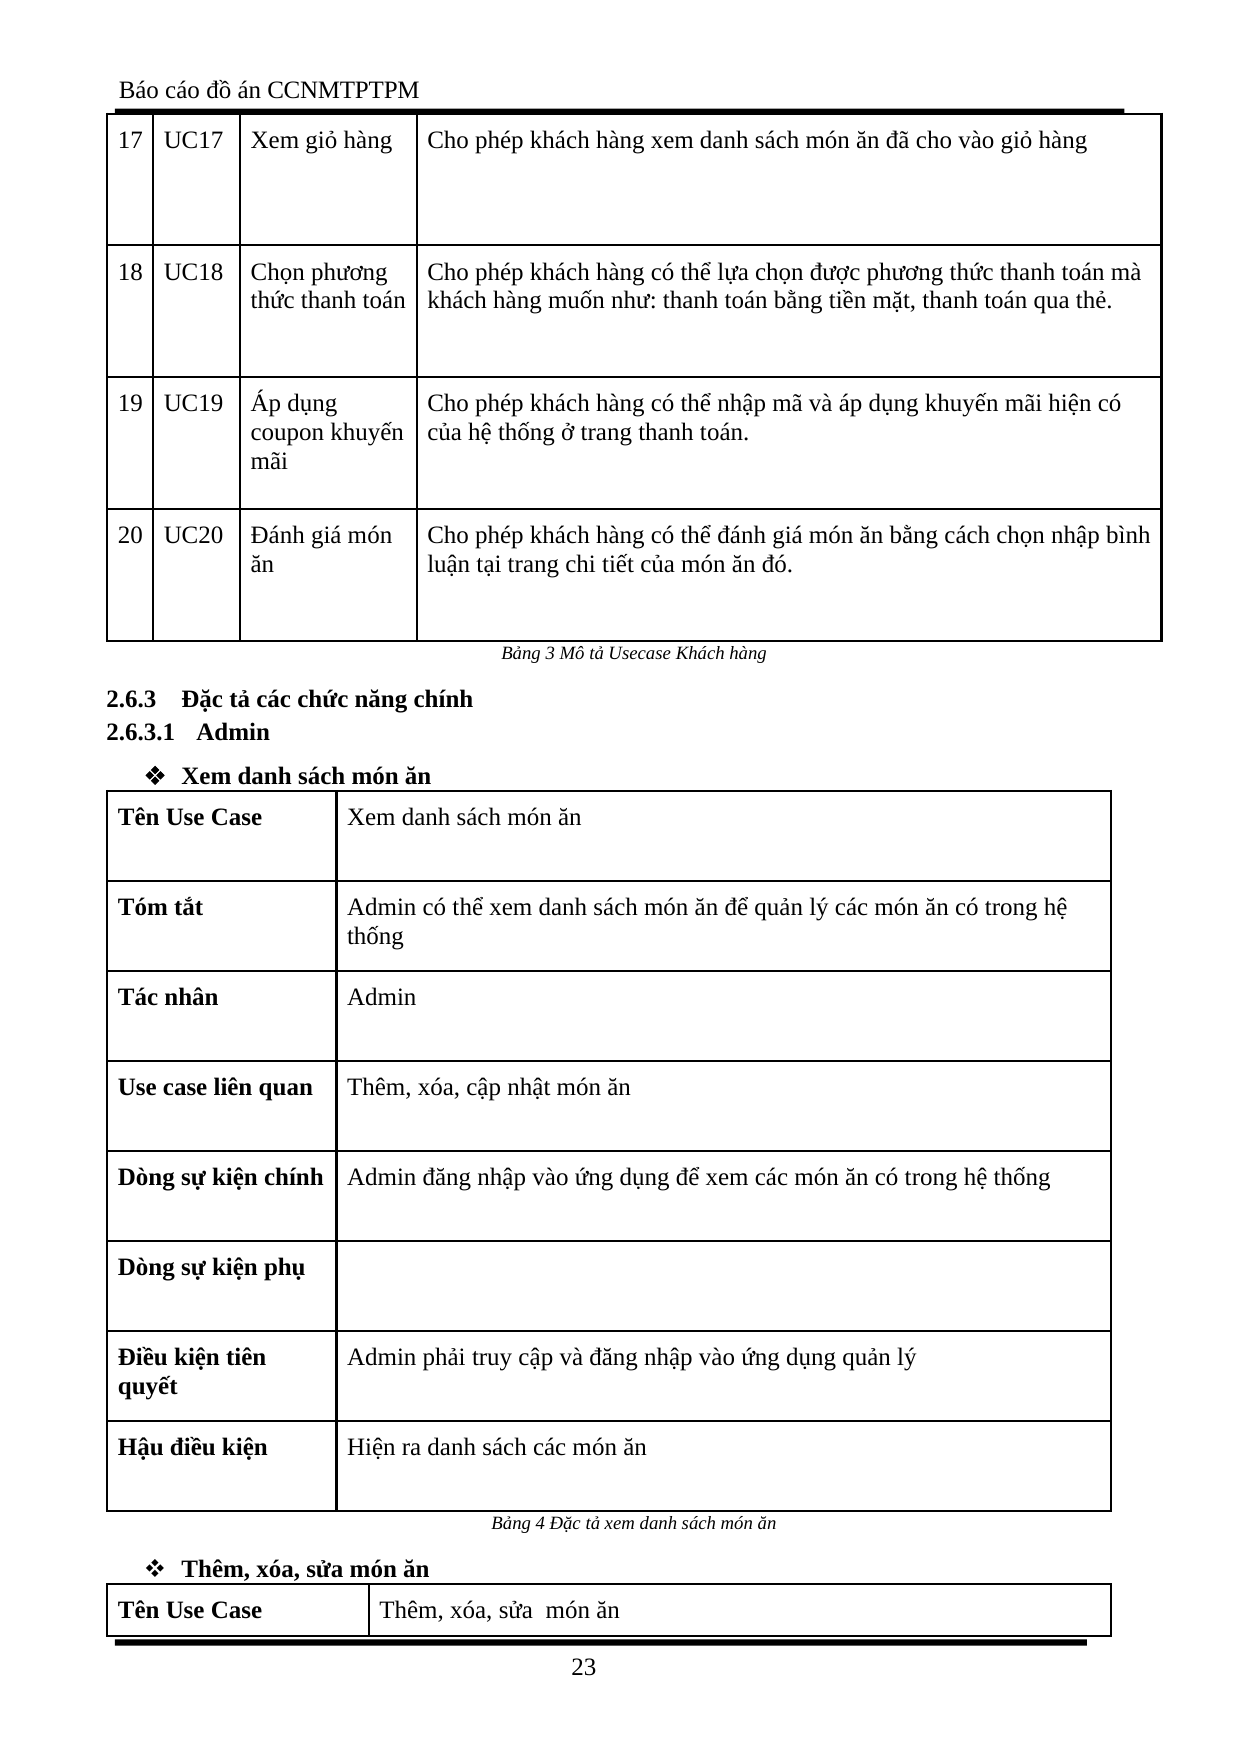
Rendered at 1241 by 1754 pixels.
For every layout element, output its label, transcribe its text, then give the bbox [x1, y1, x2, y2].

table_cell Cho phép khách hàng xem danh sách món ăn đã cho vào giỏ hàng [418, 115, 1160, 244]
table_cell Use case liên quan [108, 1062, 335, 1150]
table_cell Cho phép khách hàng có thể lựa chọn được phương thức thanh toán mà khách hàng muốn như: thanh toán bằng tiền mặt, thanh toán qua thẻ. [418, 246, 1160, 376]
table_cell 20 [108, 510, 152, 639]
table_cell Admin đăng nhập vào ứng dụng để xem các món ăn có trong hệ thống [338, 1152, 1110, 1240]
table_header Tên Use Case [108, 792, 335, 880]
table_header Tên Use Case [108, 1585, 368, 1635]
table_cell Tóm tắt [108, 882, 335, 970]
table_cell Dòng sự kiện phụ [108, 1242, 335, 1330]
table_cell Điều kiện tiên quyết [108, 1332, 335, 1420]
table_cell Admin có thể xem danh sách món ăn để quản lý các món ăn có trong hệ thống [338, 882, 1110, 970]
table_cell Admin phải truy cập và đăng nhập vào ứng dụng quản lý [338, 1332, 1110, 1420]
text Bảng 4 Đặc tả xem danh sách món ăn [106, 1512, 1163, 1533]
subtitle Đặc tả các chức năng chính [106, 684, 1163, 713]
table_cell UC19 [154, 378, 239, 508]
table_cell UC17 [154, 115, 239, 244]
subtitle Admin [106, 717, 1163, 746]
table_cell Tác nhân [108, 972, 335, 1060]
table_cell Áp dụng coupon khuyến mãi [241, 378, 416, 508]
table_cell Hiện ra danh sách các món ăn [338, 1422, 1110, 1510]
table_header Xem danh sách món ăn [338, 792, 1110, 880]
table_cell Hậu điều kiện [108, 1422, 335, 1510]
list Thêm, xóa, sửa món ăn [144, 1554, 1163, 1583]
table_cell Thêm, xóa, cập nhật món ăn [338, 1062, 1110, 1150]
table_cell UC20 [154, 510, 239, 639]
table_cell Chọn phương thức thanh toán [241, 246, 416, 376]
table_cell Admin [338, 972, 1110, 1060]
table_cell Cho phép khách hàng có thể nhập mã và áp dụng khuyến mãi hiện có của hệ thống ở trang thanh toán. [418, 378, 1160, 508]
table_cell Cho phép khách hàng có thể đánh giá món ăn bằng cách chọn nhập bình luận tại trang chi tiết của món ăn đó. [418, 510, 1160, 639]
text Bảng 3 Mô tả Usecase Khách hàng [106, 642, 1163, 663]
table_cell 17 [108, 115, 152, 244]
table_cell 19 [108, 378, 152, 508]
table_cell Đánh giá món ăn [241, 510, 416, 639]
table_header Thêm, xóa, sửa món ăn [370, 1585, 1110, 1635]
list Xem danh sách món ăn [144, 761, 1163, 790]
table_cell UC18 [154, 246, 239, 376]
table_cell [338, 1242, 1110, 1330]
table_cell Dòng sự kiện chính [108, 1152, 335, 1240]
table_cell 18 [108, 246, 152, 376]
table_cell Xem giỏ hàng [241, 115, 416, 244]
